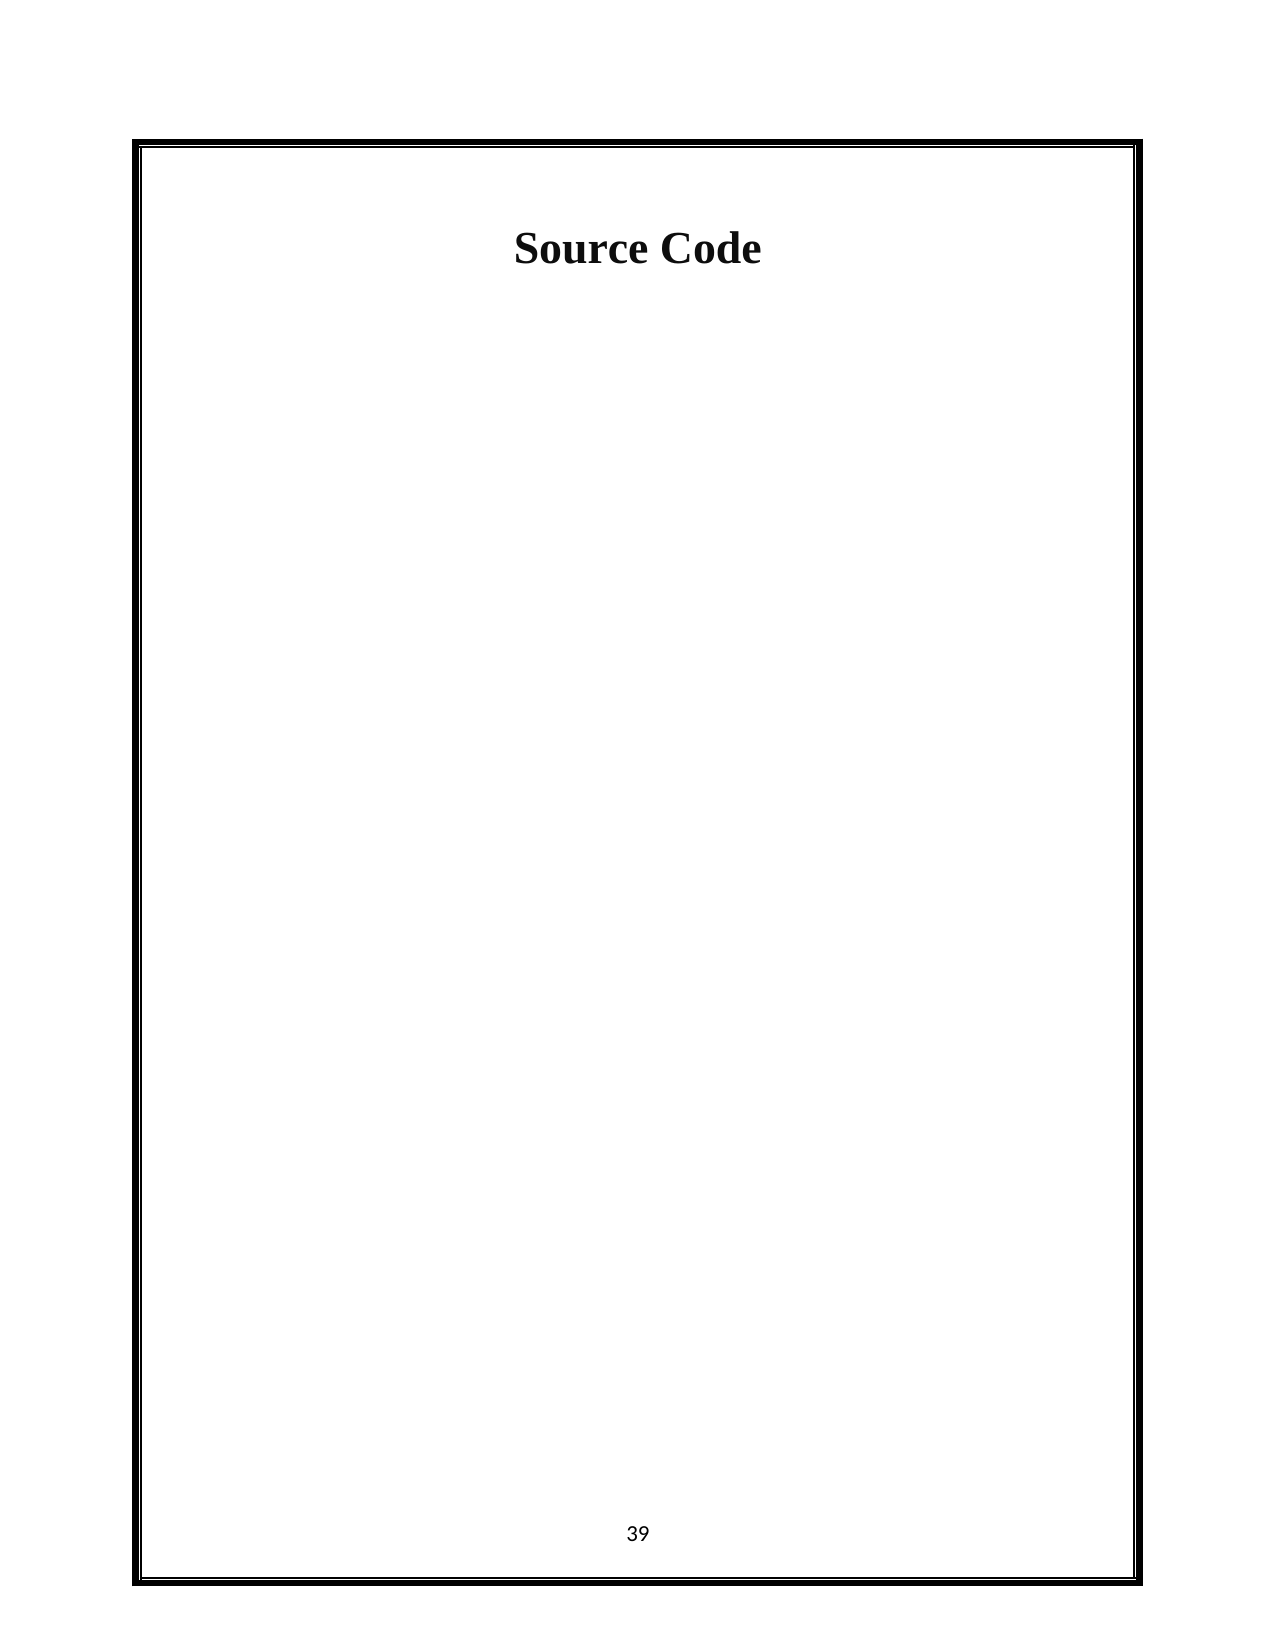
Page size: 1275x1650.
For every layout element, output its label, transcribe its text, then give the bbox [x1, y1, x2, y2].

text Source Code [150, 221, 1125, 274]
